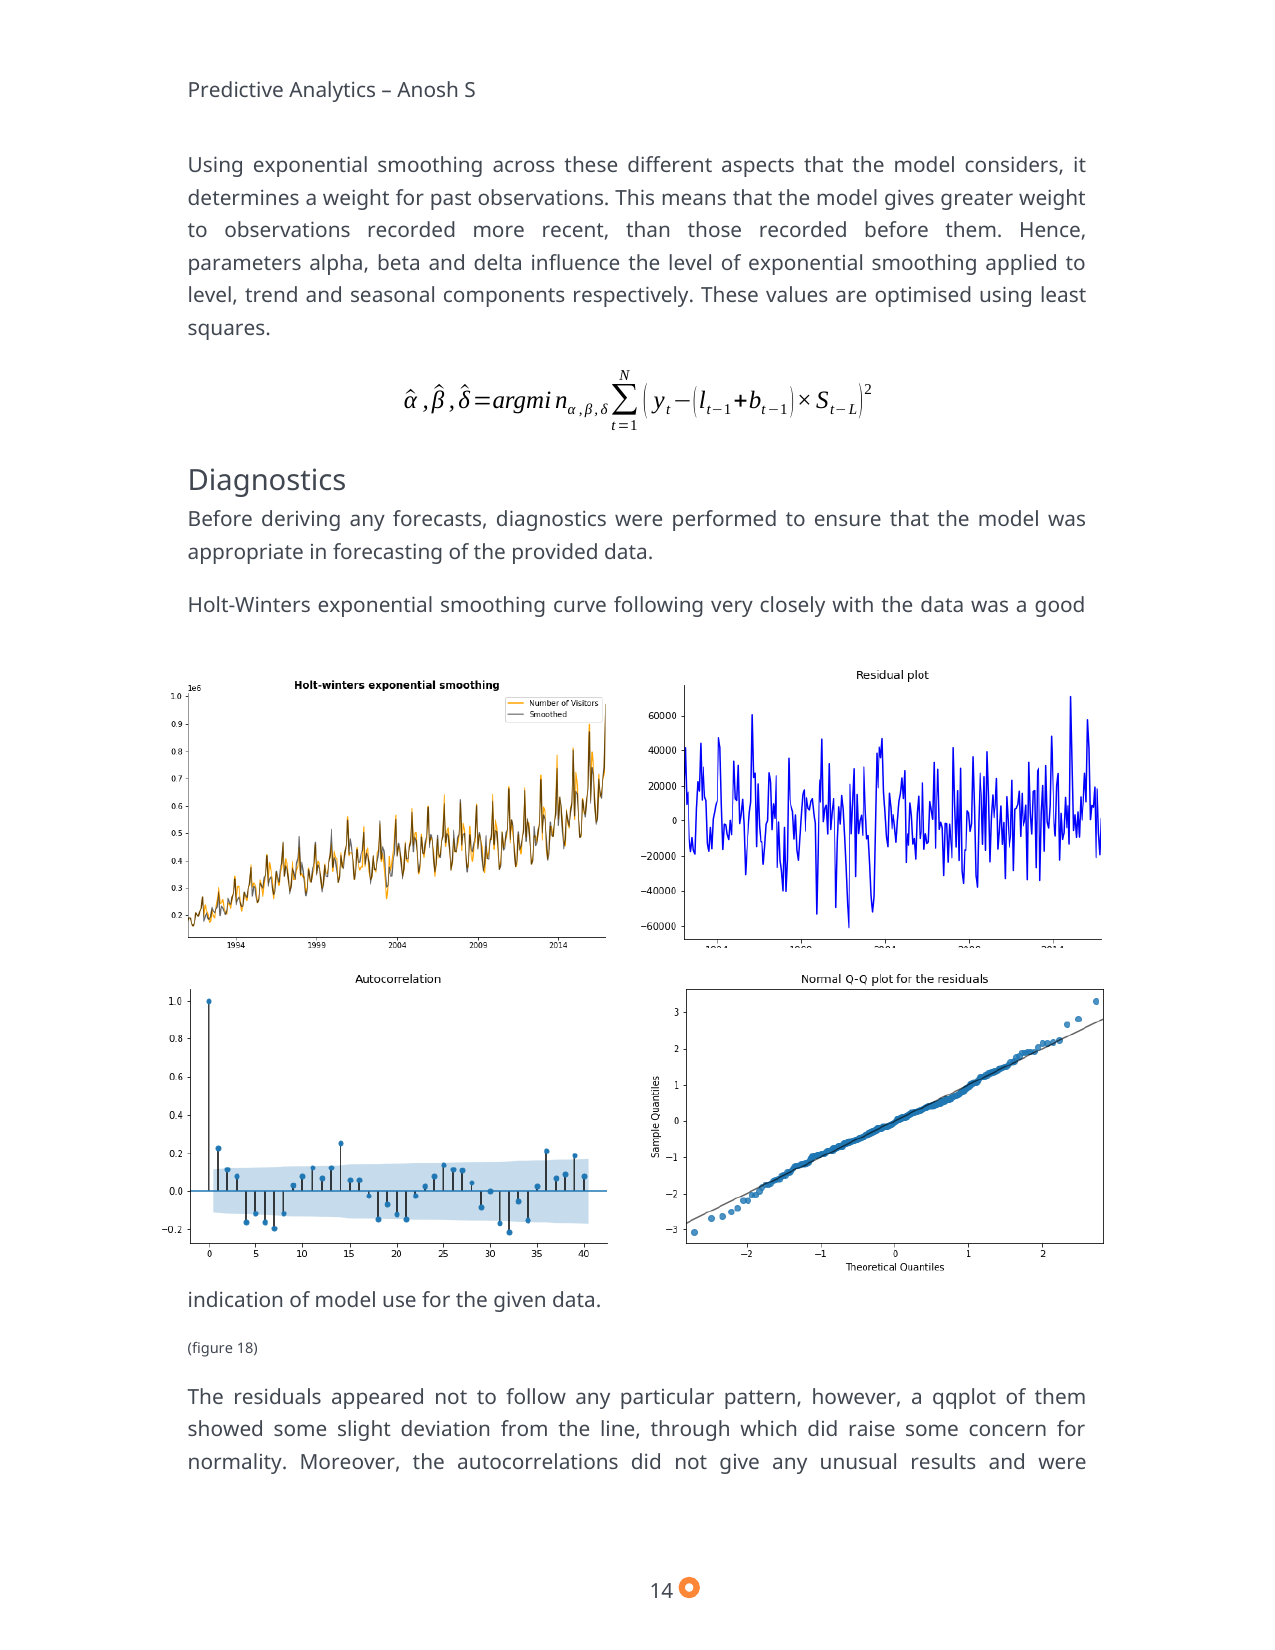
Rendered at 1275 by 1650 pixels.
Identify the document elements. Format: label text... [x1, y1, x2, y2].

picture [120, 644, 1157, 1285]
text Holt-Winters exponential smoothing curve following very closely with the data was a good indication of model use for the given data. [187, 590, 1087, 654]
subtitle Diagnostics [187, 459, 1087, 498]
text Before deriving any forecasts, diagnostics were performed to ensure that the model was appropriate in forecasting of the provided data. [187, 504, 1087, 565]
text Using exponential smoothing across these different aspects that the model considers, it determines a weight for past observations. This means that the model gives greater weight to observations recorded more recent, than those recorded before them. Hence, parameters alpha, beta and delta influence the level of exponential smoothing applied to level, trend and seasonal components respectively. These values are optimised using least squares. [187, 150, 1087, 341]
text Holt-Winters exponential smoothing curve following very closely with the data was a good indication of model use for the given data. [187, 1285, 1087, 1313]
text (figure 18) [187, 1338, 1087, 1358]
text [187, 1382, 1087, 1476]
